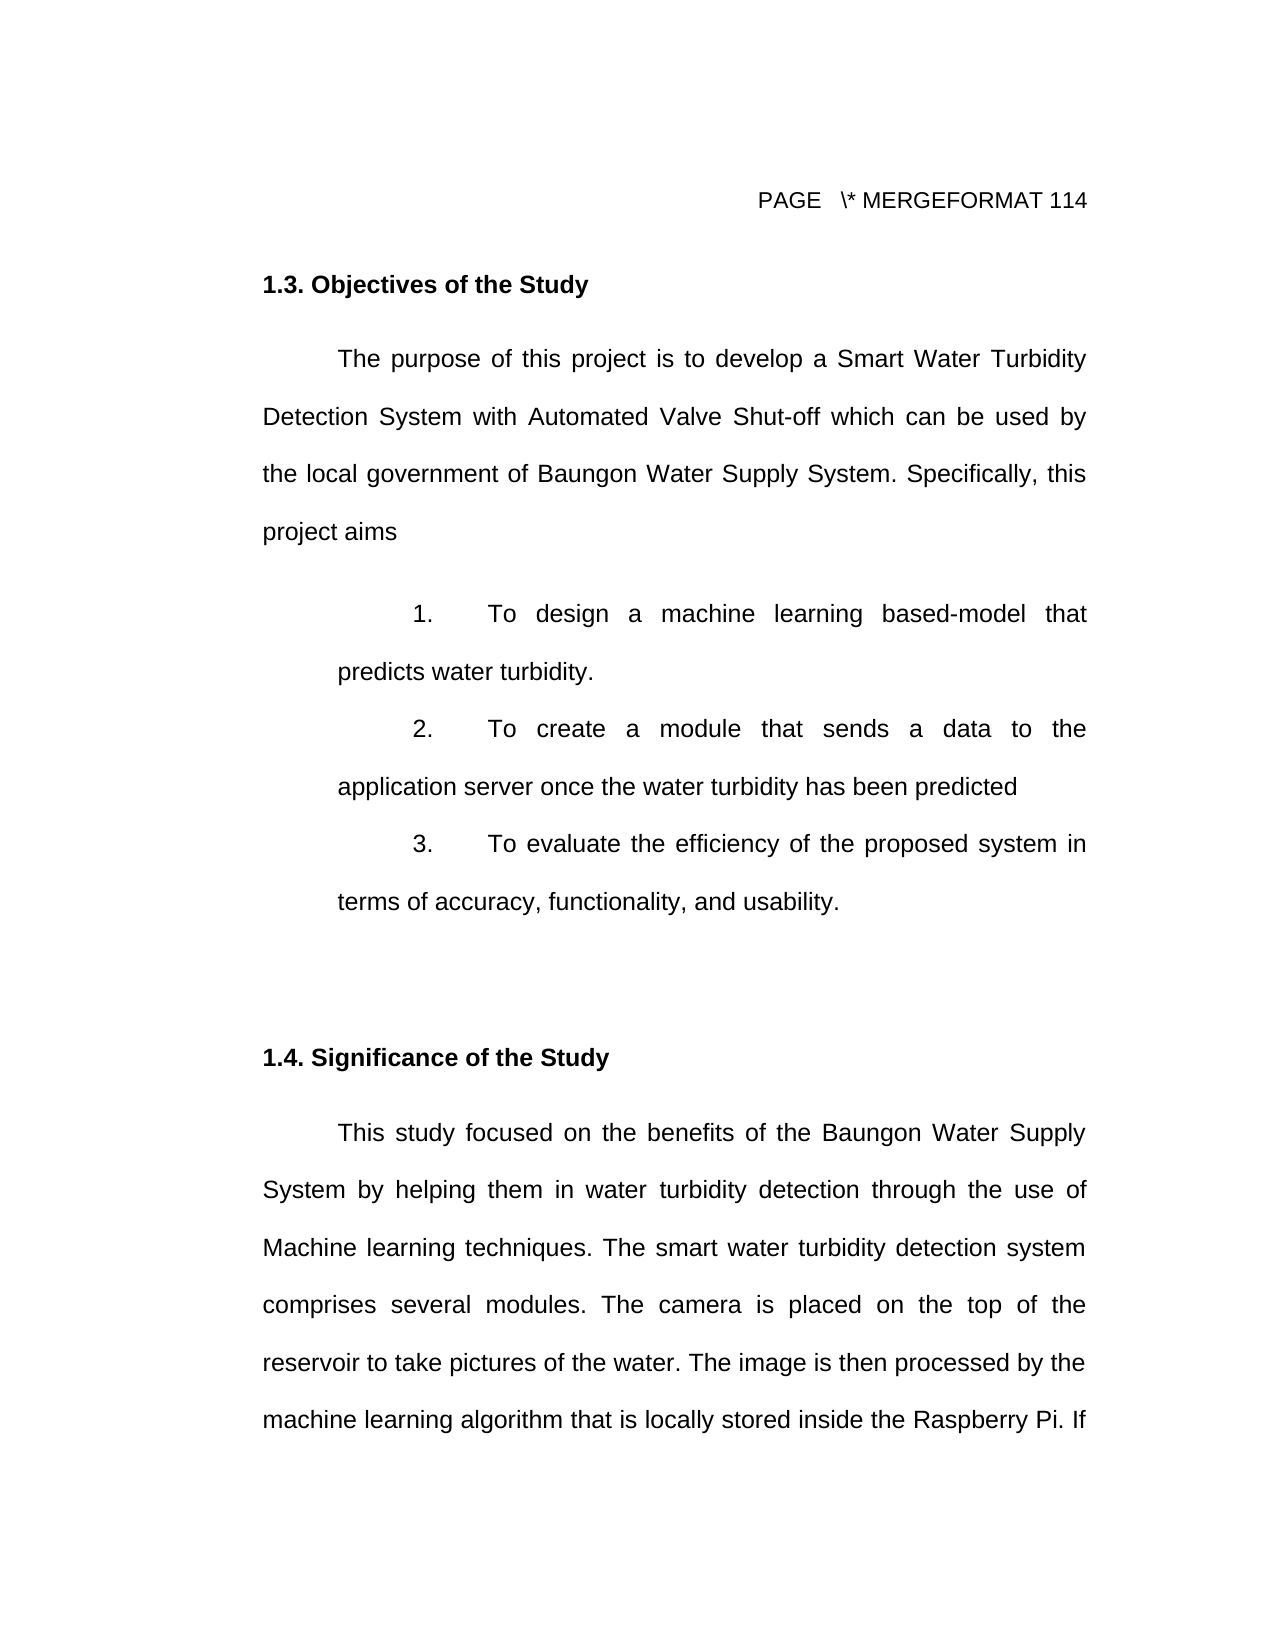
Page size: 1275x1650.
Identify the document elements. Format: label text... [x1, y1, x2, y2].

text 1.4. Significance of the Study [262, 1043, 1087, 1072]
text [262, 1117, 1087, 1434]
text 1.3. Objectives of the Study [262, 270, 1087, 299]
text The purpose of this project is to develop a Smart Water Turbidity Detection System with Automated Valve Shut-off which can be used by the local government of Baungon Water Supply System. Specifically, this project aims [262, 344, 1087, 545]
list To evaluate the efficiency of the proposed system in terms of accuracy, functionality, and usability. [337, 829, 1087, 915]
list To design a machine learning based-model that predicts water turbidity. [337, 599, 1087, 685]
list To create a module that sends a data to the application server once the water turbidity has been predicted [337, 714, 1087, 800]
